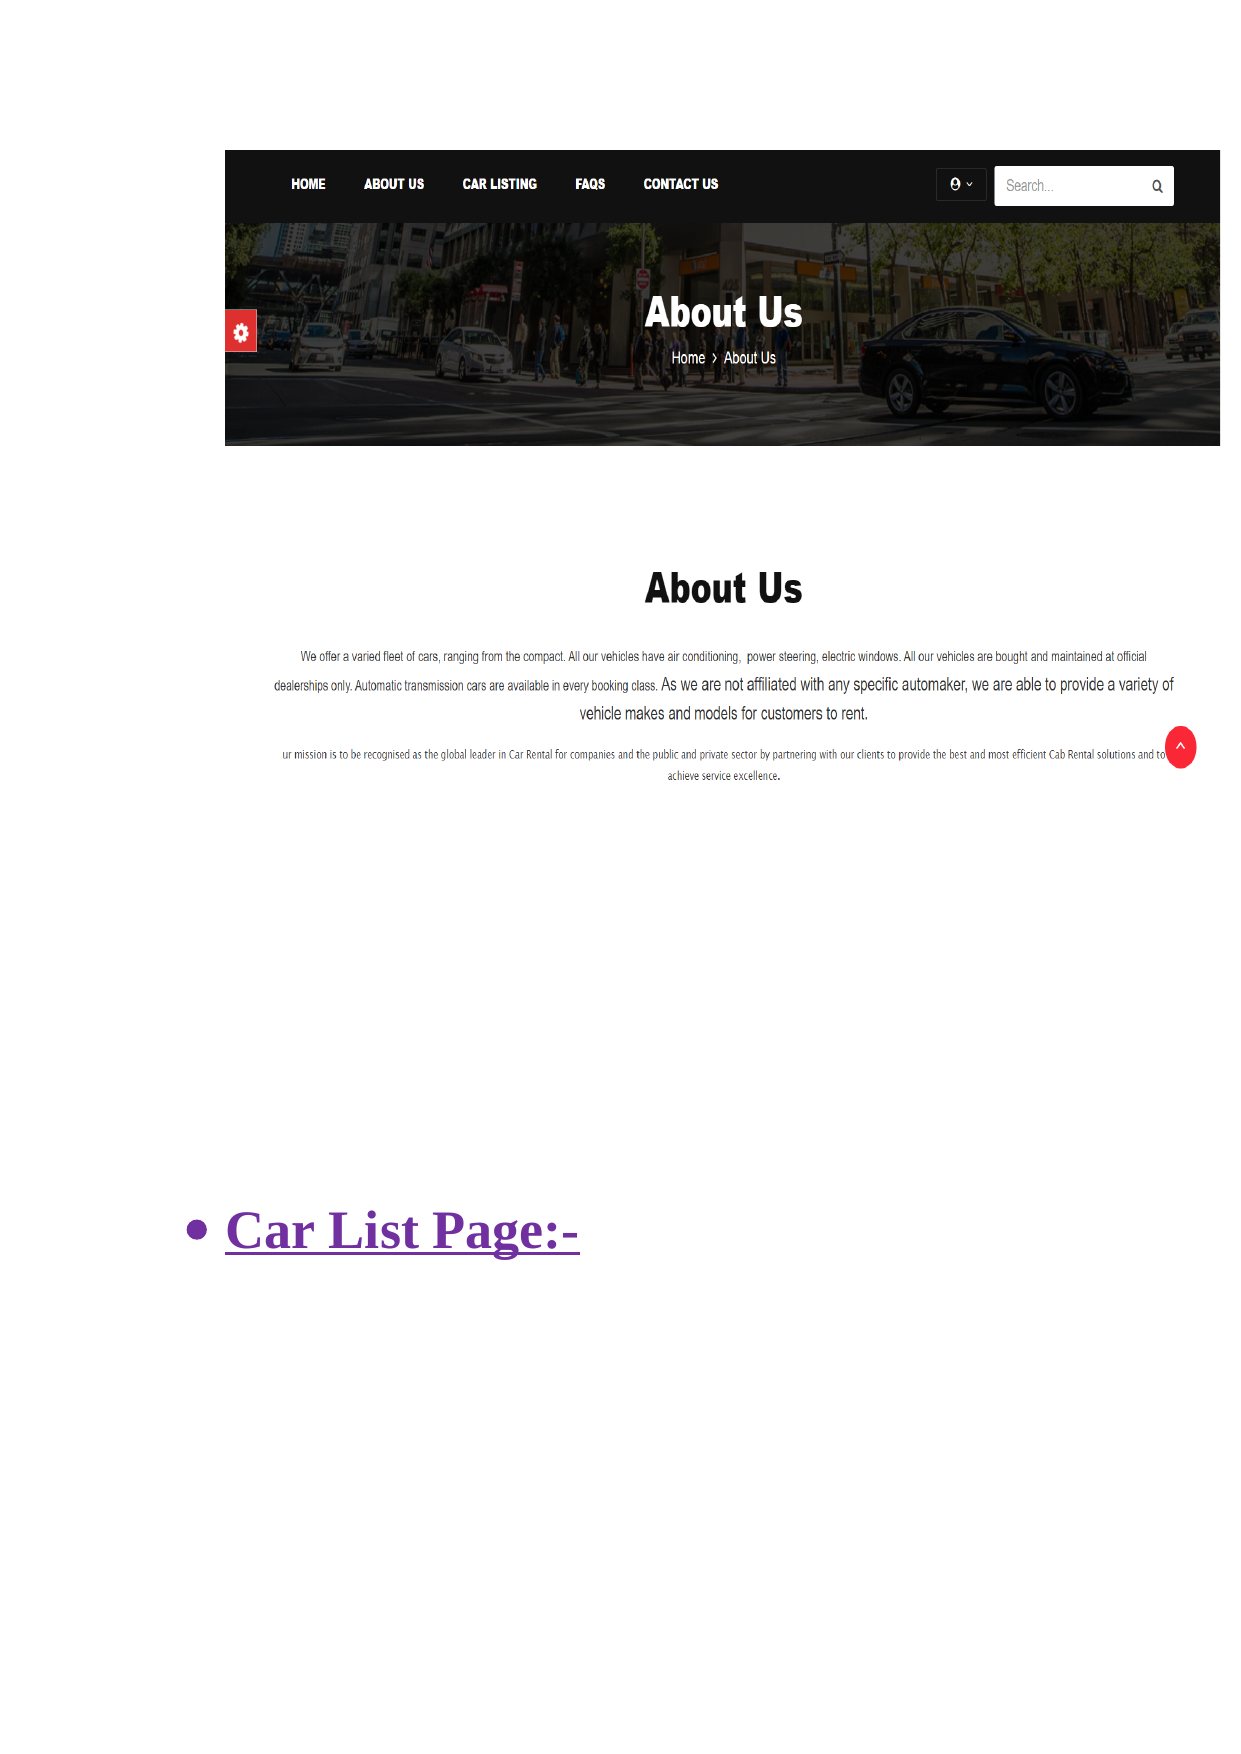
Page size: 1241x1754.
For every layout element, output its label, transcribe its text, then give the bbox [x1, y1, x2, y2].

list Car List Page:- [187, 1198, 1090, 1261]
picture [225, 150, 1221, 795]
